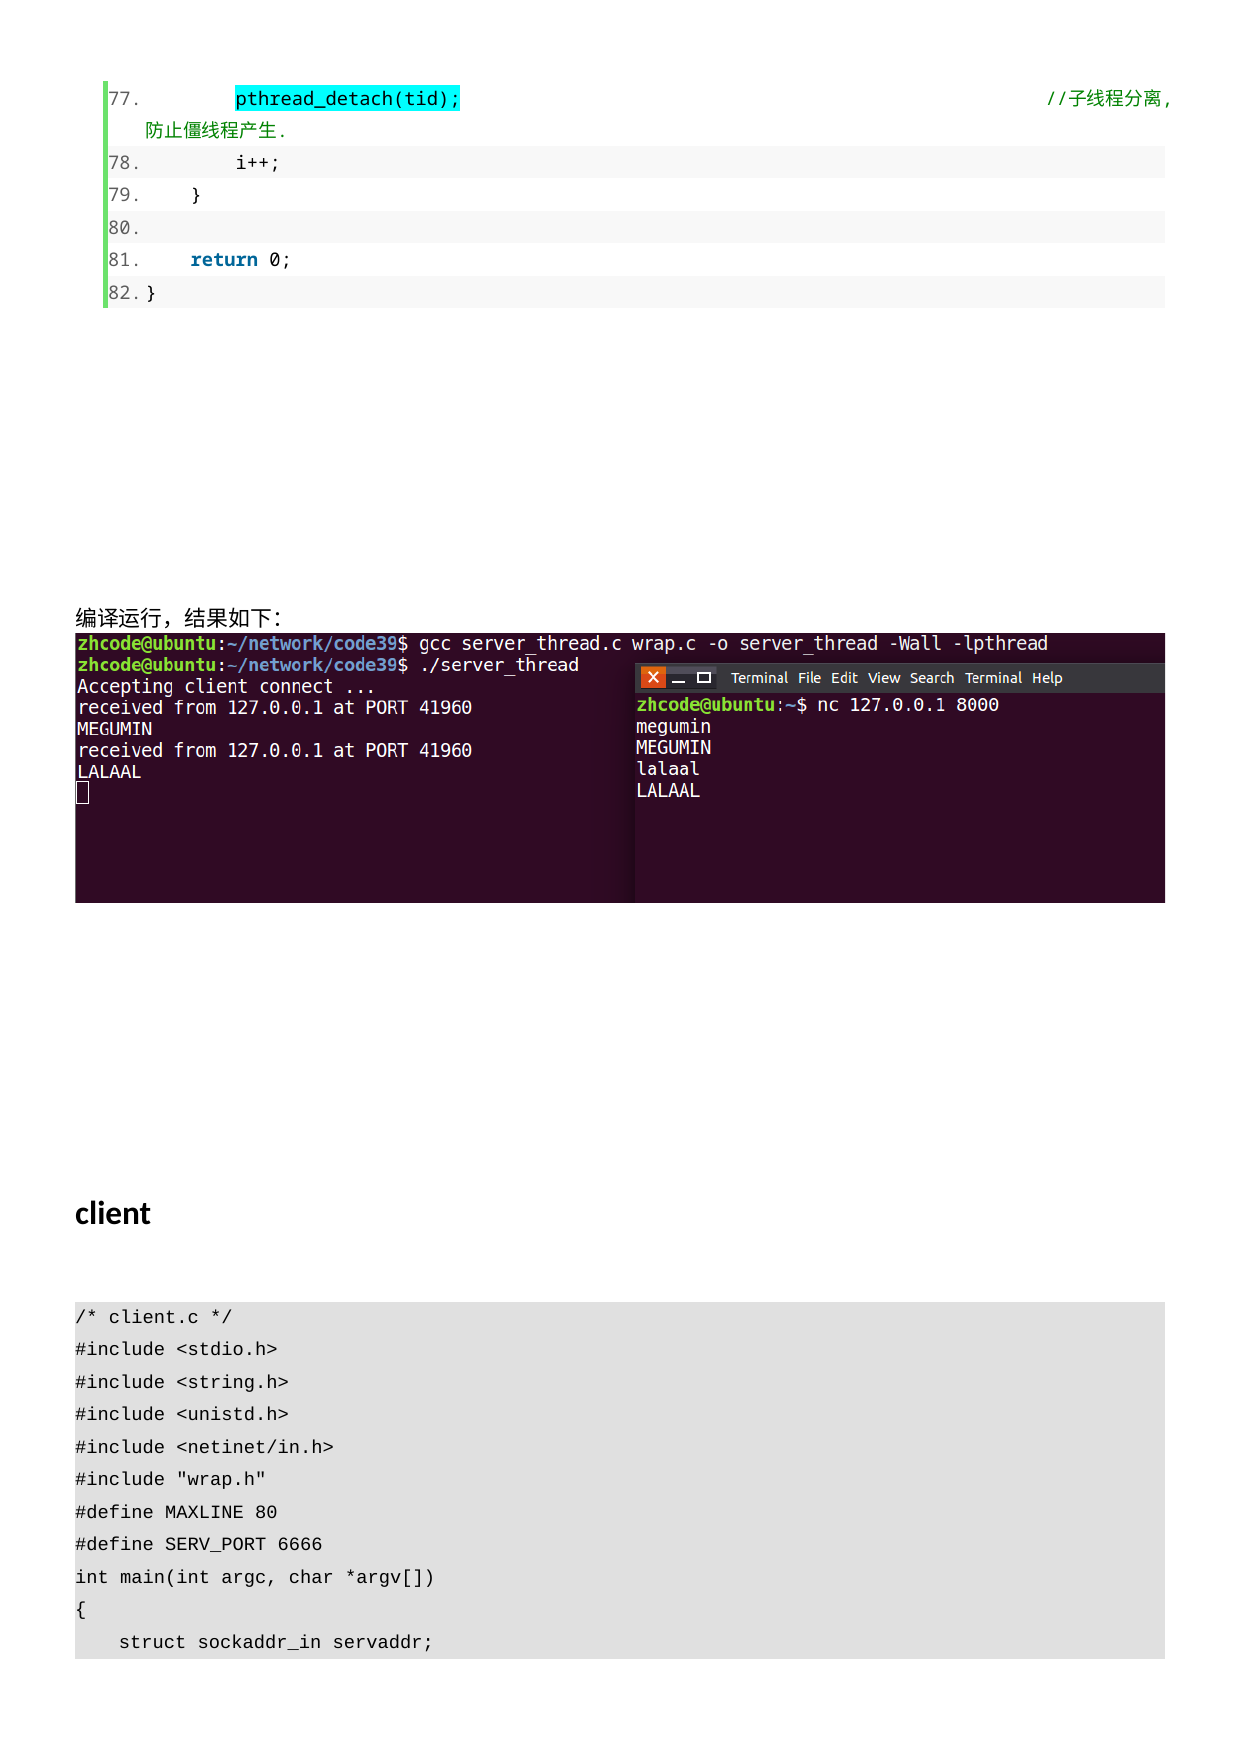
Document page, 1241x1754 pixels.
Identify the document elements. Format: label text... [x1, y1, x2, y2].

text #include <string.h> [75, 1367, 1165, 1399]
text #define SERV_PORT 6666 [75, 1529, 1165, 1562]
text #include <netinet/in.h> [75, 1432, 1165, 1464]
text int main(int argc, char *argv[]) [75, 1562, 1165, 1594]
list i++; [108, 146, 1165, 178]
list } [108, 178, 1165, 211]
subtitle client [75, 1180, 1165, 1245]
text 编译运行，结果如下： [75, 601, 1165, 633]
text { [75, 1594, 1165, 1627]
text #include "wrap.h" [75, 1464, 1165, 1497]
list } [108, 276, 1165, 308]
text struct sockaddr_in servaddr; [75, 1627, 1165, 1659]
text #define MAXLINE 80 [75, 1497, 1165, 1529]
picture [75, 633, 1166, 903]
list return 0; [108, 243, 1165, 276]
list pthread_detach(tid); //子线程分离,防止僵线程产生. [108, 81, 1165, 146]
text /* client.c */ [75, 1302, 1165, 1334]
text #include <stdio.h> [75, 1334, 1165, 1367]
text #include <unistd.h> [75, 1399, 1165, 1432]
